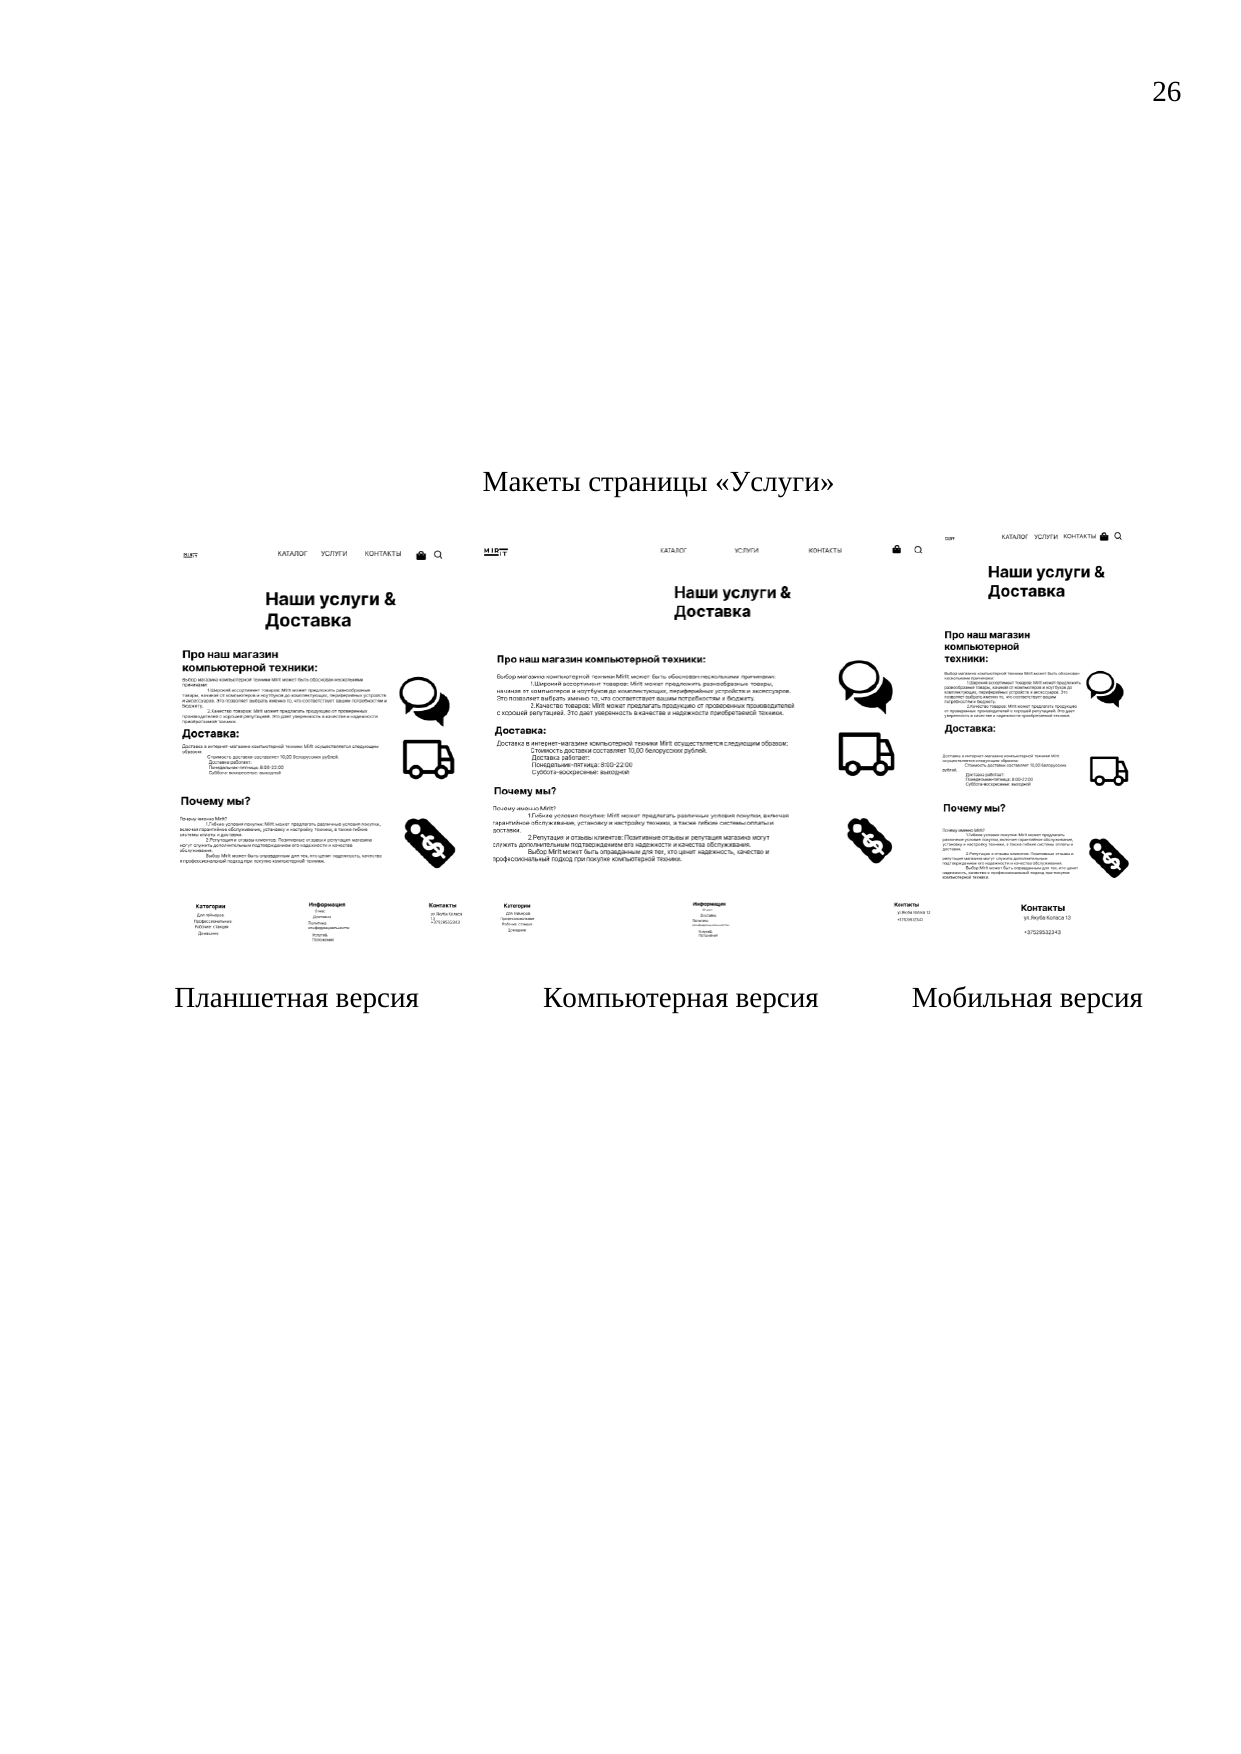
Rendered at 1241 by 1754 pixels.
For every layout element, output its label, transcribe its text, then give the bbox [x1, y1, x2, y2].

text Макеты страницы «Услуги» [136, 464, 1181, 498]
text Планшетная версия Компьютерная версия Мобильная версия [136, 980, 1181, 1013]
picture [176, 529, 1142, 949]
